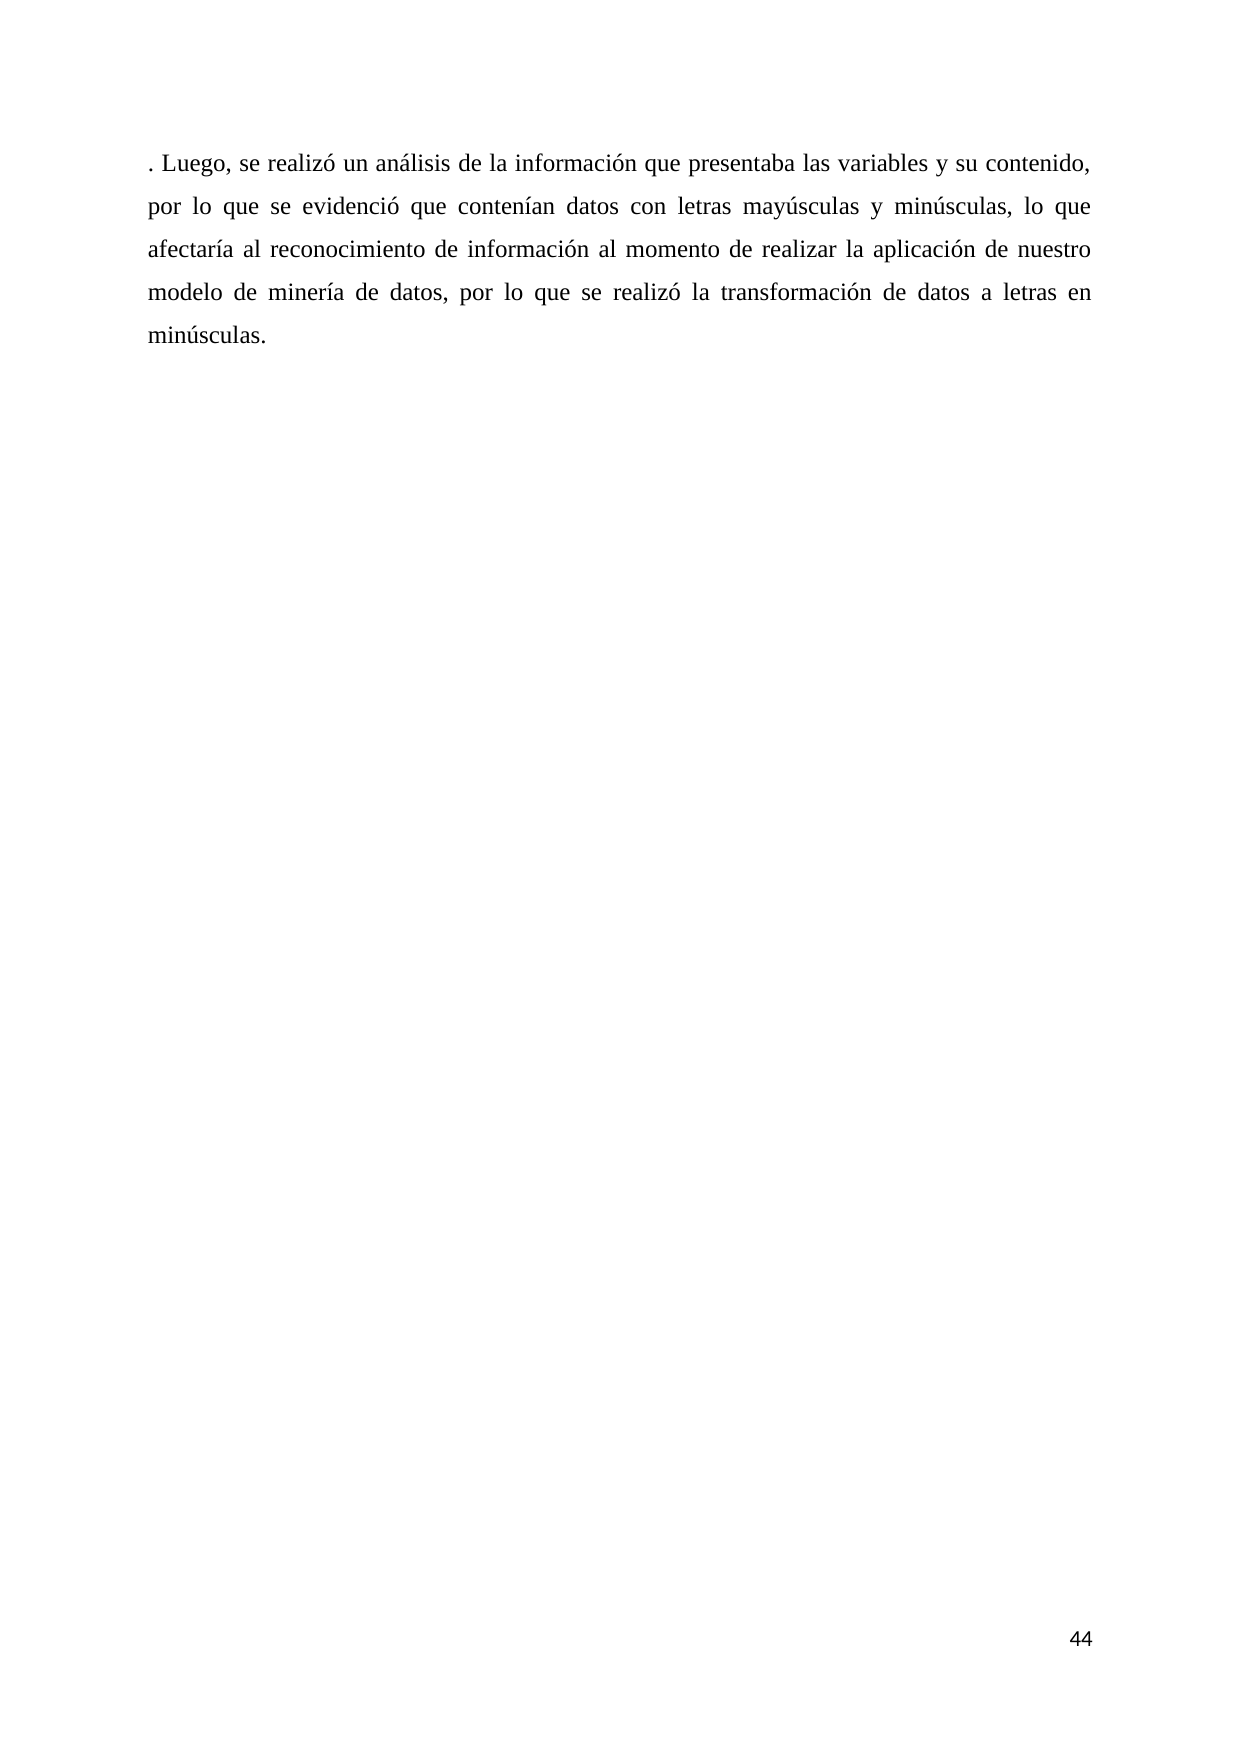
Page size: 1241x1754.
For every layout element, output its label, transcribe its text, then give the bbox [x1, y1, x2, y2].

text Tabla 12. Variables renombradas. Luego, se realizó un análisis de la información que presentaba las variables y su contenido, por lo que se evidenció que contenían datos con letras mayúsculas y minúsculas, lo que afectaría al reconocimiento de información al momento de realizar la aplicación de nuestro modelo de minería de datos, por lo que se realizó la transformación de datos a letras en minúsculas. [148, 148, 1092, 349]
